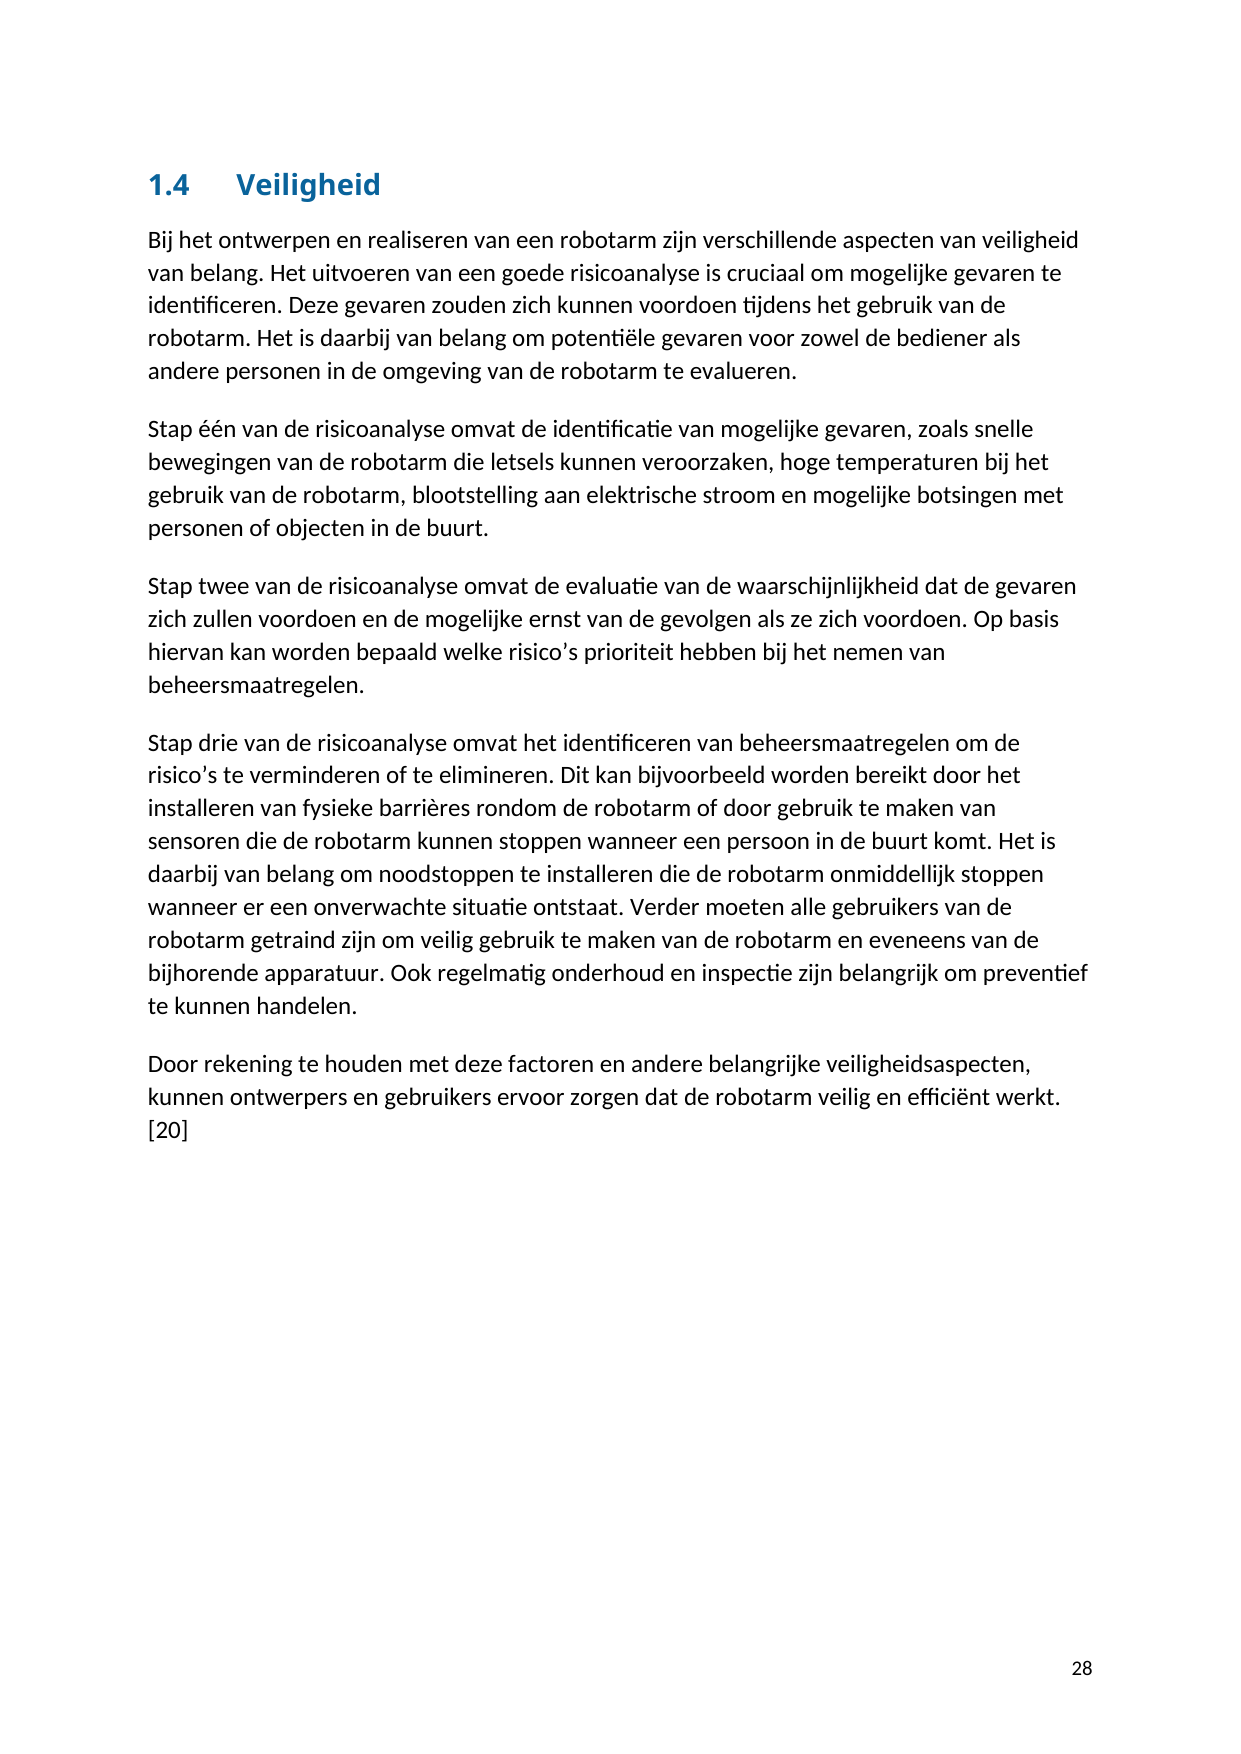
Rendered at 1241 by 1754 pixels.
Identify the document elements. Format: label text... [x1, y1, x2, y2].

subtitle Veiligheid [148, 164, 1093, 204]
text Stap drie van de risicoanalyse omvat het identificeren van beheersmaatregelen om de risico’s te verminderen of te elimineren. Dit kan bijvoorbeeld worden bereikt door het installeren van fysieke barrières rondom de robotarm of door gebruik te maken van sensoren die de robotarm kunnen stoppen wanneer een persoon in de buurt komt. Het is daarbij van belang om noodstoppen te installeren die de robotarm onmiddellijk stoppen wanneer er een onverwachte situatie ontstaat. Verder moeten alle gebruikers van de robotarm getraind zijn om veilig gebruik te maken van de robotarm en eveneens van de bijhorende apparatuur. Ook regelmatig onderhoud en inspectie zijn belangrijk om preventief te kunnen handelen. [148, 727, 1093, 1021]
text Bij het ontwerpen en realiseren van een robotarm zijn verschillende aspecten van veiligheid van belang. Het uitvoeren van een goede risicoanalyse is cruciaal om mogelijke gevaren te identificeren. Deze gevaren zouden zich kunnen voordoen tijdens het gebruik van de robotarm. Het is daarbij van belang om potentiële gevaren voor zowel de bediener als andere personen in de omgeving van de robotarm te evalueren. [148, 224, 1093, 386]
text Stap één van de risicoanalyse omvat de identificatie van mogelijke gevaren, zoals snelle bewegingen van de robotarm die letsels kunnen veroorzaken, hoge temperaturen bij het gebruik van de robotarm, blootstelling aan elektrische stroom en mogelijke botsingen met personen of objecten in de buurt. [148, 413, 1093, 543]
text Door rekening te houden met deze factoren en andere belangrijke veiligheidsaspecten, kunnen ontwerpers en gebruikers ervoor zorgen dat de robotarm veilig en efficiënt werkt. [148, 1048, 1093, 1144]
text Stap twee van de risicoanalyse omvat de evaluatie van de waarschijnlijkheid dat de gevaren zich zullen voordoen en de mogelijke ernst van de gevolgen als ze zich voordoen. Op basis hiervan kan worden bepaald welke risico’s prioriteit hebben bij het nemen van beheersmaatregelen. [148, 570, 1093, 699]
